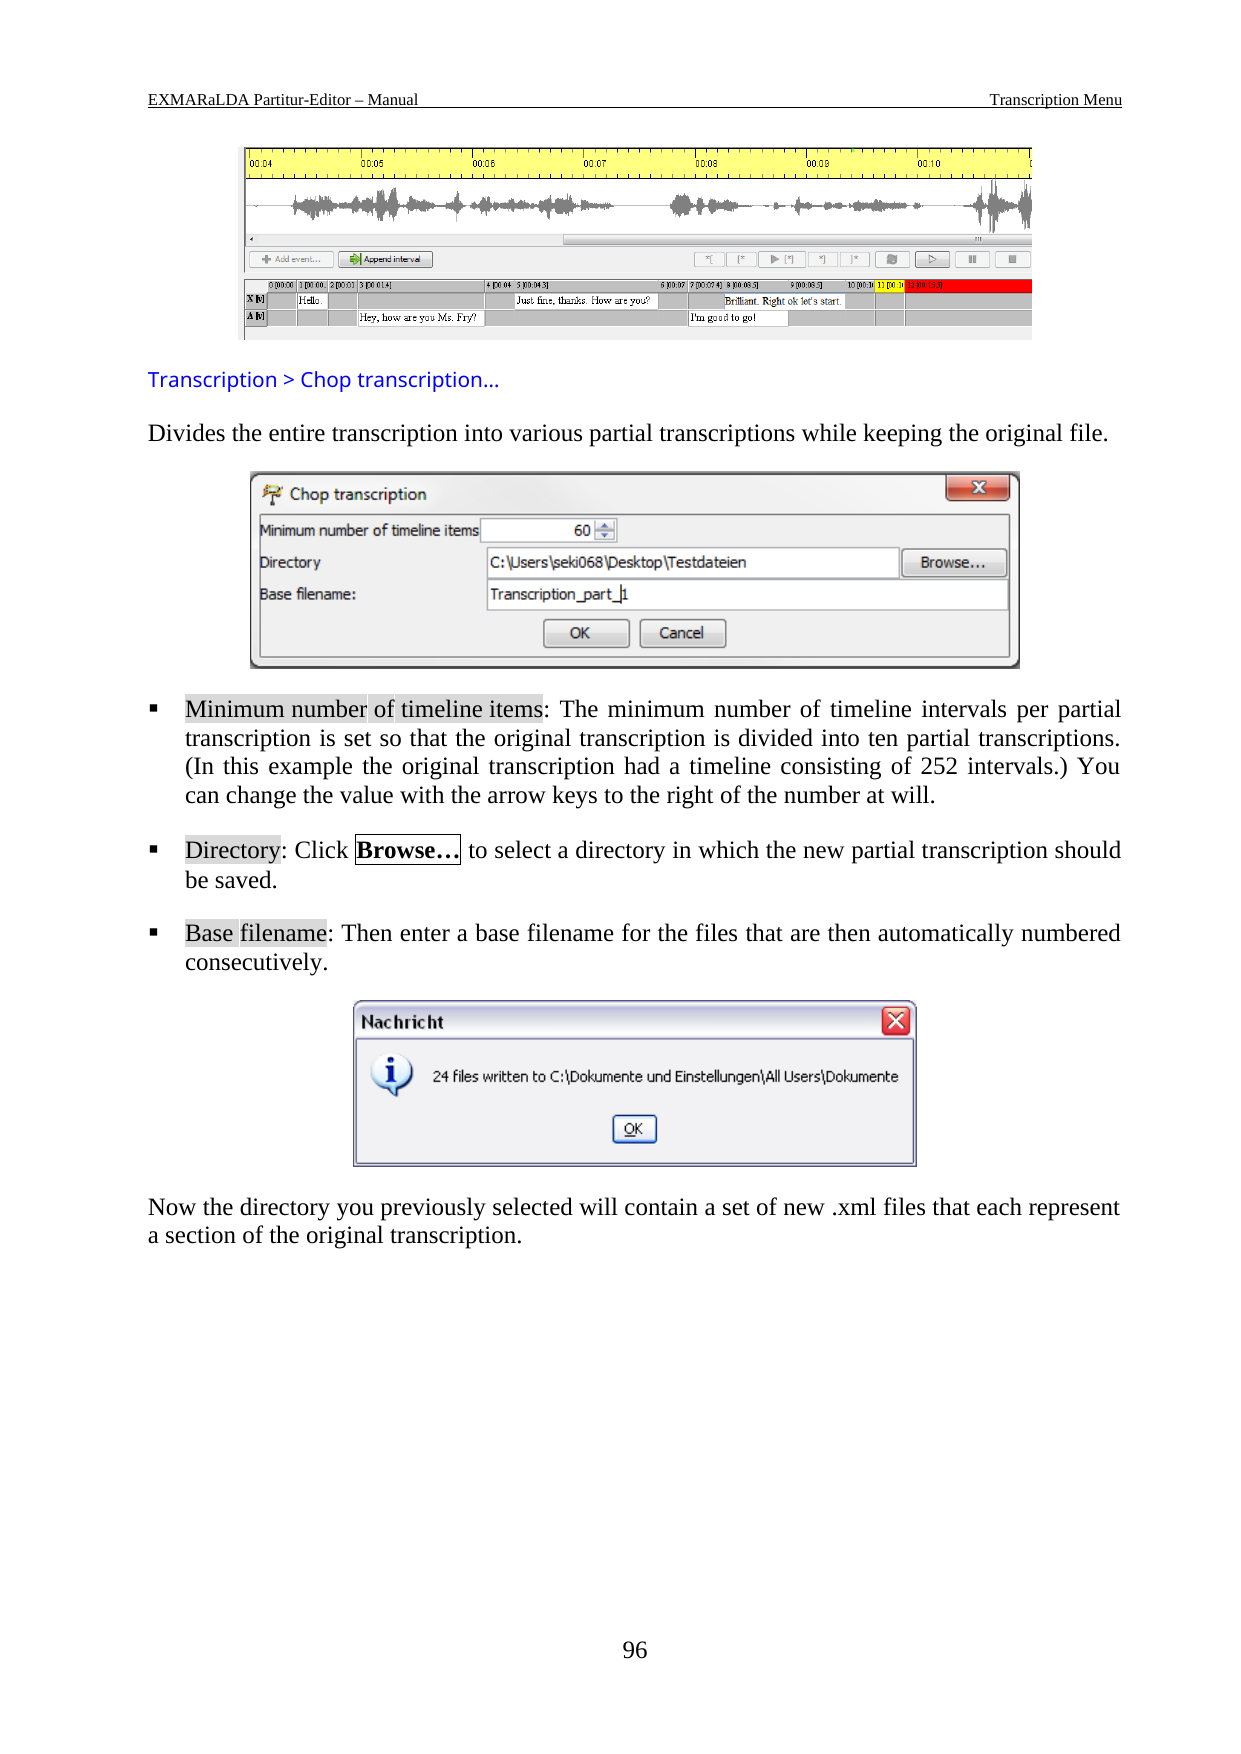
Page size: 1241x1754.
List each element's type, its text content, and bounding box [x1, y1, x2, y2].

text Now the directory you previously selected will contain a set of new .xml files that each represent a section of the original transcription. [148, 1192, 1122, 1249]
text Divides the entire transcription into various partial transcriptions while keeping the original file. [148, 418, 1122, 447]
picture [353, 1000, 917, 1167]
picture [238, 147, 1032, 340]
text Minimum number of timeline items: The minimum number of timeline intervals per partial transcription is set so that the original transcription is divided into ten partial transcriptions. (In this example the original transcription had a timeline consisting of 252 intervals.) You can change the value with the arrow keys to the right of the number at will. [148, 694, 1122, 809]
picture [250, 471, 1020, 669]
text Base filename: Then enter a base filename for the files that are then automatically numbered consecutively. [148, 918, 1122, 976]
text Directory: Click Browse… to select a directory in which the new partial transcription should be saved. [148, 834, 1122, 893]
subtitle Transcription > Chop transcription… [148, 365, 1122, 393]
